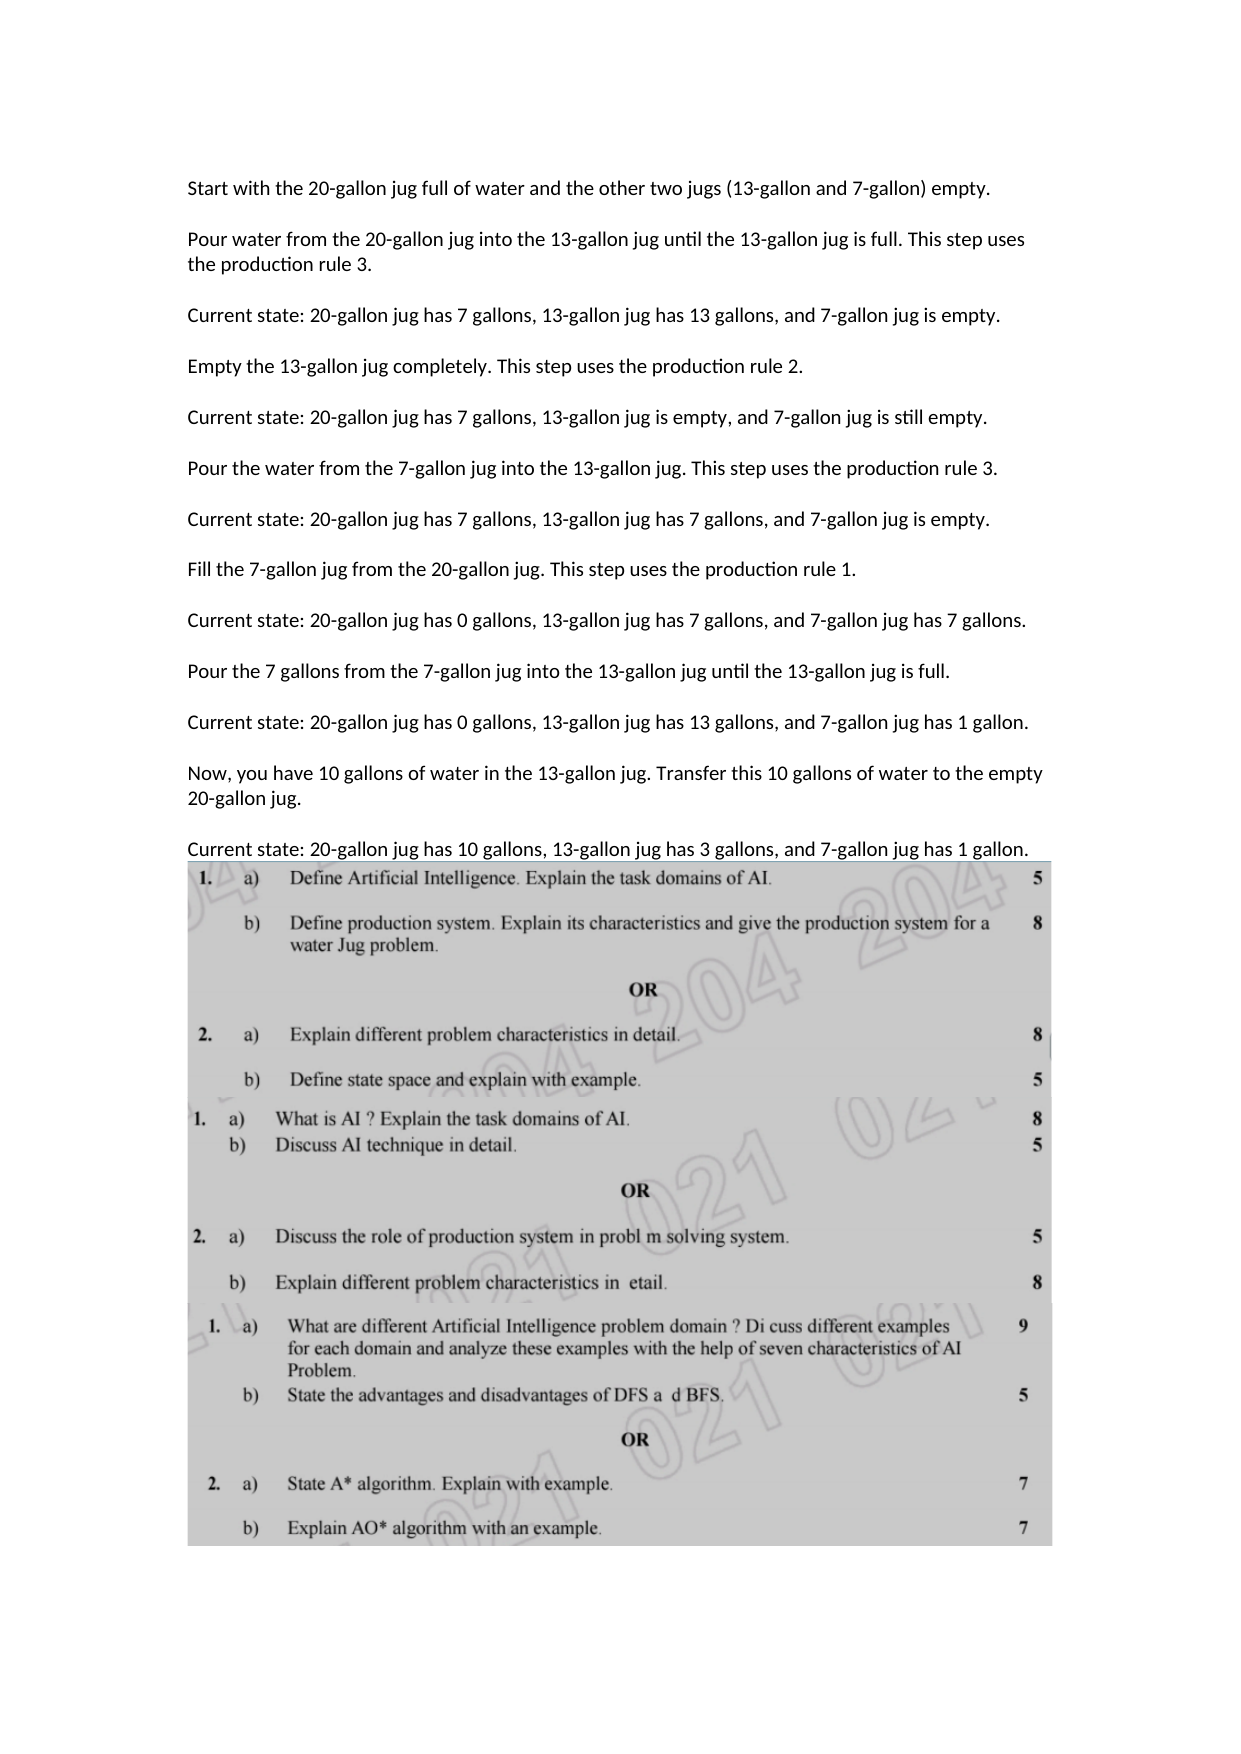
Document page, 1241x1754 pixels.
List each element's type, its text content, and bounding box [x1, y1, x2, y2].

text Start with the 20-gallon jug full of water and the other two jugs (13-gallon and 7-gallon) empty. [187, 175, 1053, 201]
text Pour the water from the 7-gallon jug into the 13-gallon jug. This step uses the production rule 3. [187, 455, 1053, 480]
text Current state: 20-gallon jug has 0 gallons, 13-gallon jug has 13 gallons, and 7-gallon jug has 1 gallon. [187, 709, 1053, 734]
text Current state: 20-gallon jug has 10 gallons, 13-gallon jug has 3 gallons, and 7-gallon jug has 1 gallon. [187, 836, 1053, 862]
text Current state: 20-gallon jug has 7 gallons, 13-gallon jug is empty, and 7-gallon jug is still empty. [187, 404, 1053, 429]
picture [187, 861, 1053, 1546]
text Pour the 7 gallons from the 7-gallon jug into the 13-gallon jug until the 13-gallon jug is full. [187, 658, 1053, 684]
text Empty the 13-gallon jug completely. This step uses the production rule 2. [187, 353, 1053, 379]
text Current state: 20-gallon jug has 7 gallons, 13-gallon jug has 13 gallons, and 7-gallon jug is empty. [187, 302, 1053, 328]
text Now, you have 10 gallons of water in the 13-gallon jug. Transfer this 10 gallons of water to the empty 20-gallon jug. [187, 760, 1053, 811]
text Current state: 20-gallon jug has 7 gallons, 13-gallon jug has 7 gallons, and 7-gallon jug is empty. [187, 506, 1053, 531]
text Current state: 20-gallon jug has 0 gallons, 13-gallon jug has 7 gallons, and 7-gallon jug has 7 gallons. [187, 607, 1053, 633]
text Fill the 7-gallon jug from the 20-gallon jug. This step uses the production rule 1. [187, 557, 1053, 582]
text Pour water from the 20-gallon jug into the 13-gallon jug until the 13-gallon jug is full. This step uses the production rule 3. [187, 226, 1053, 277]
